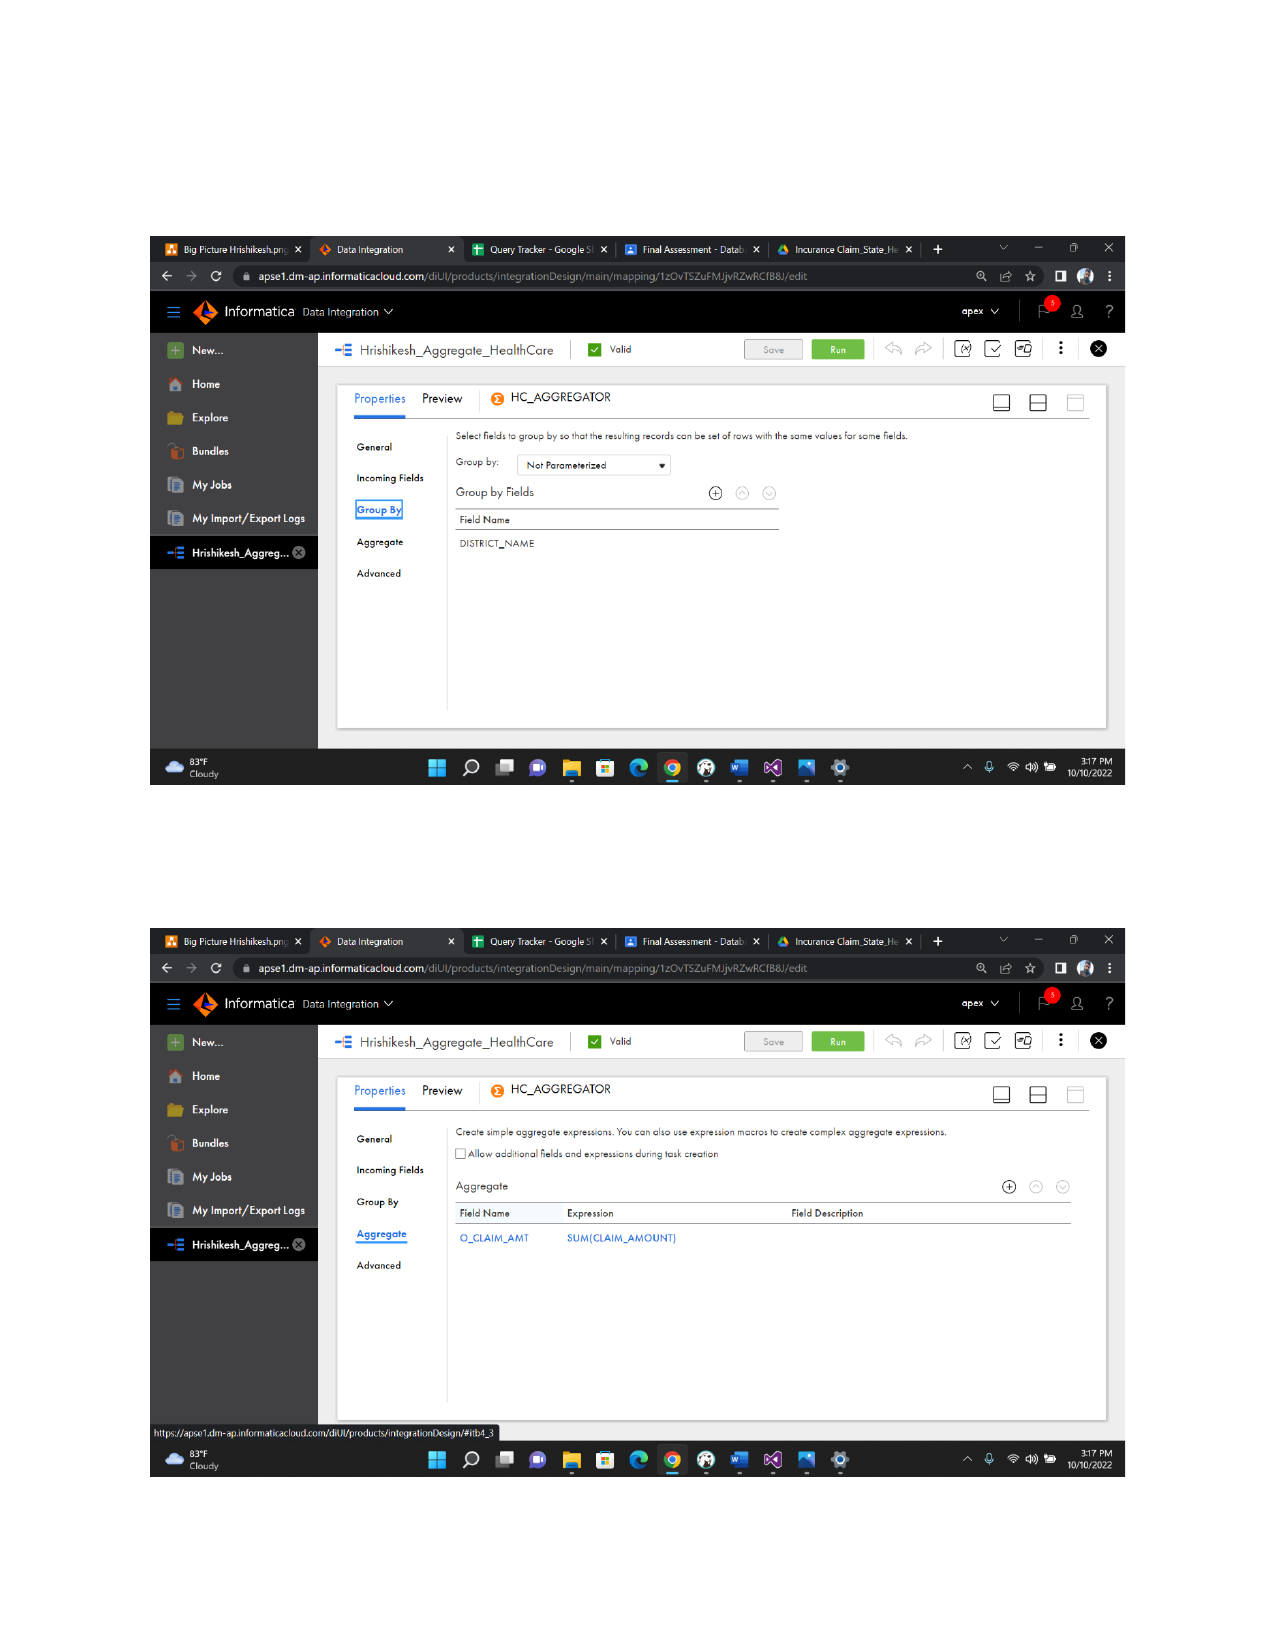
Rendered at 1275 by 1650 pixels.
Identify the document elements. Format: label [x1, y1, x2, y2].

picture [150, 236, 1125, 785]
picture [150, 928, 1125, 1477]
